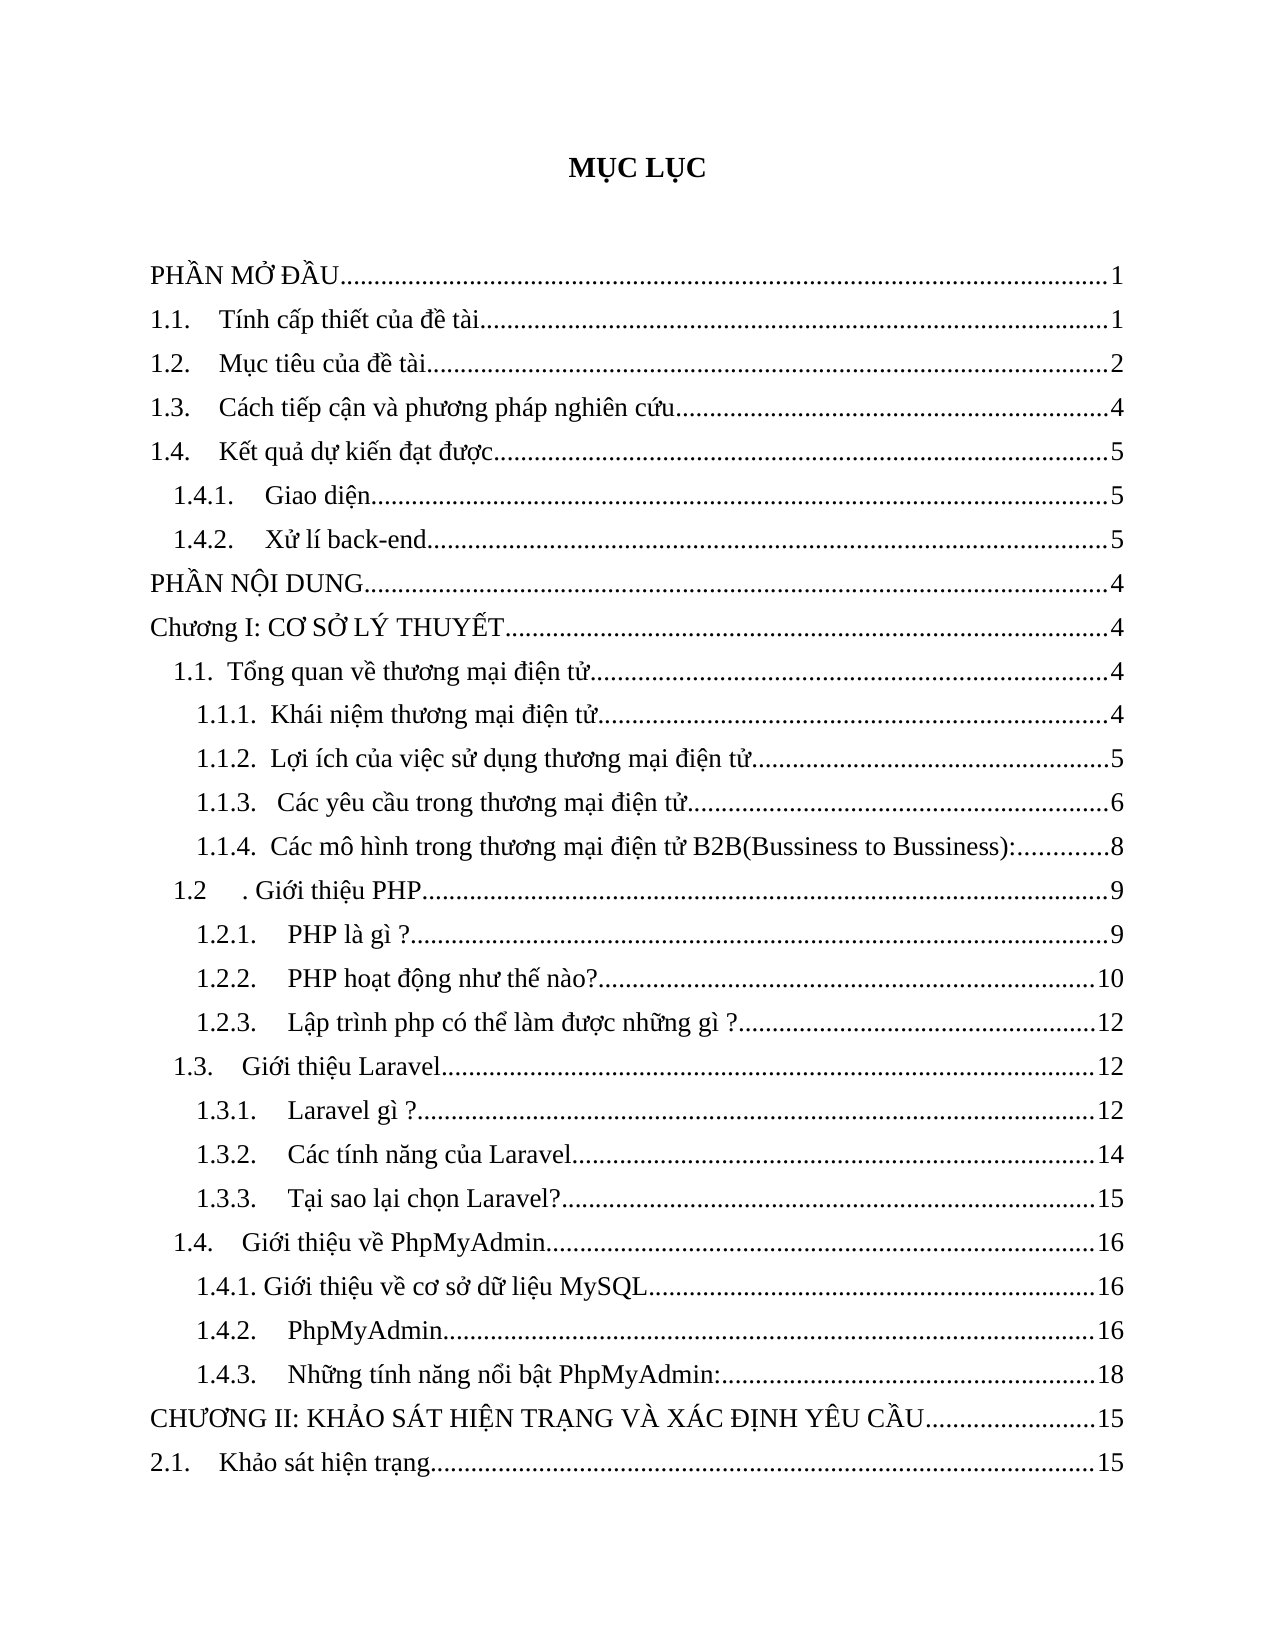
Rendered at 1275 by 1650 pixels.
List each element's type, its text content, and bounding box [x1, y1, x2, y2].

text MỤC LỤC [150, 150, 1125, 183]
